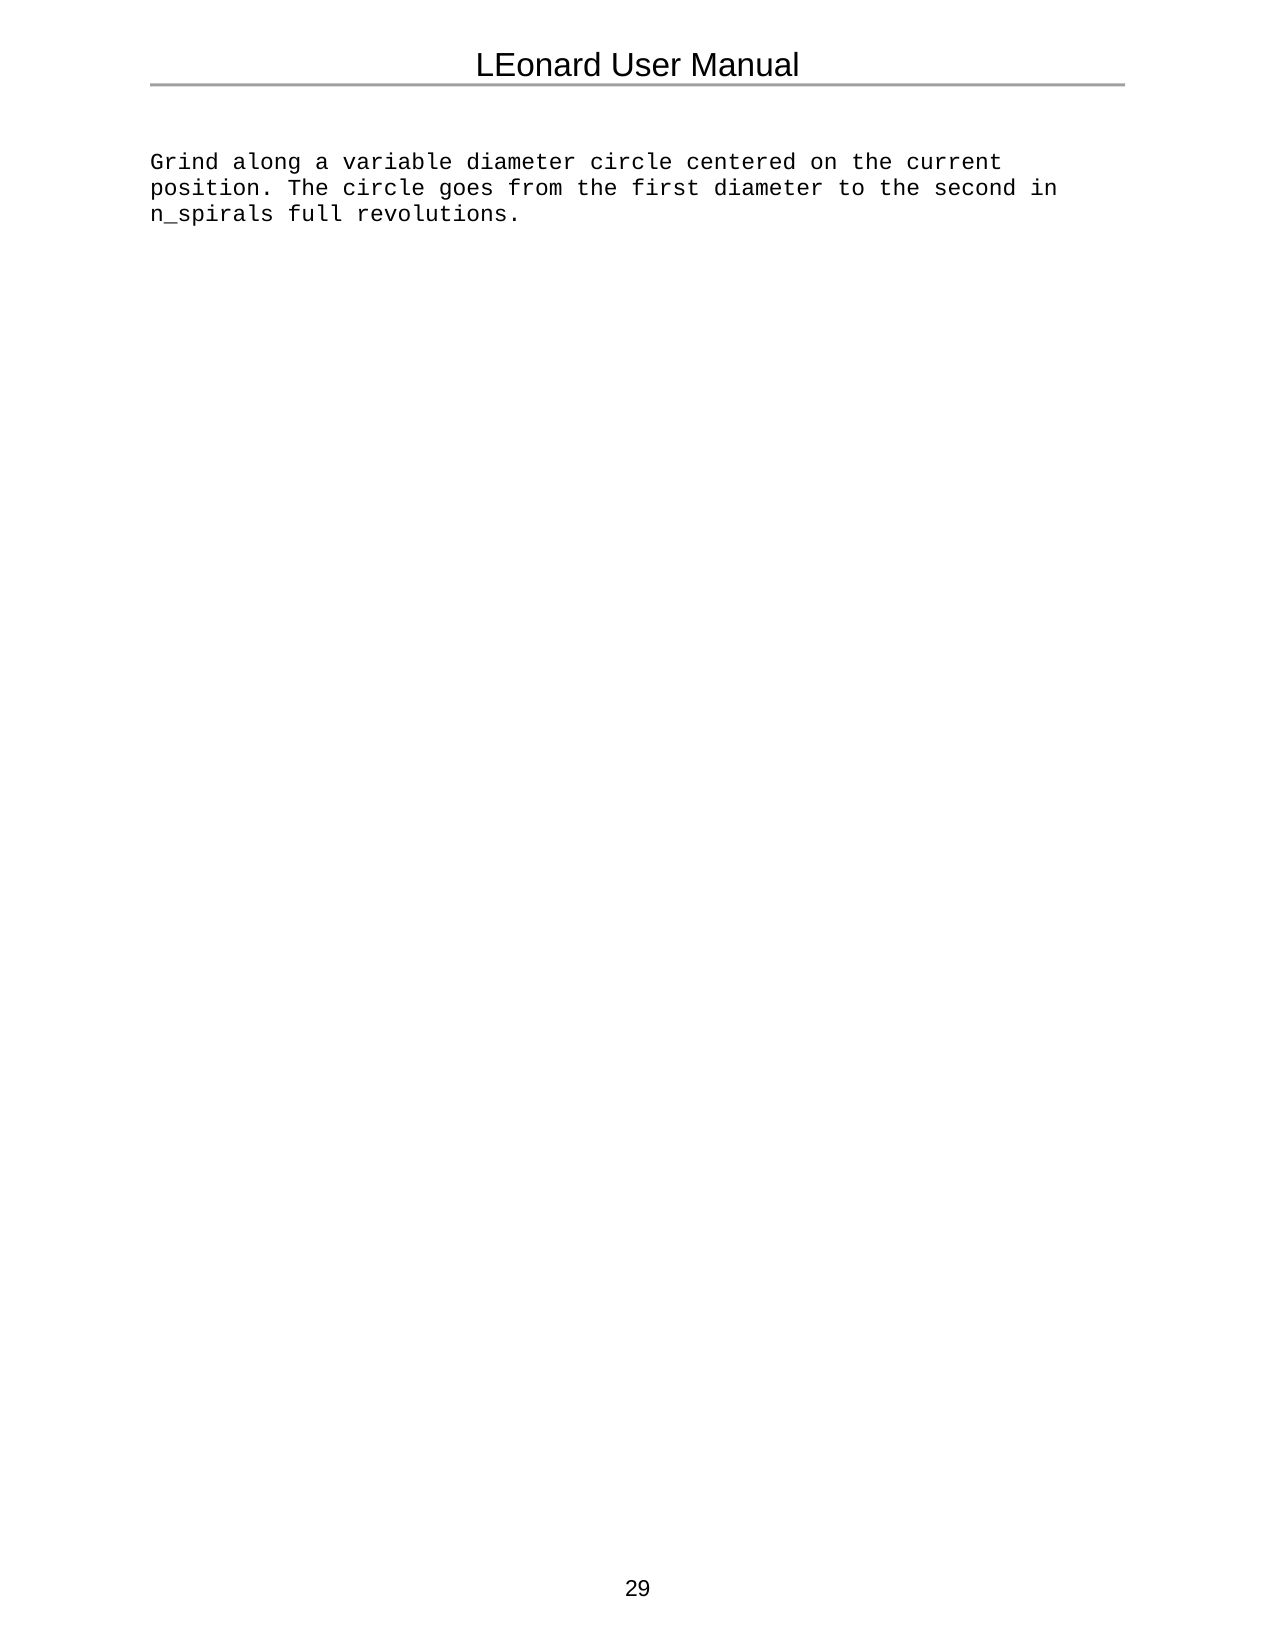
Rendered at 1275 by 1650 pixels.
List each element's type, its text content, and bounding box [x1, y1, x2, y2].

text Grind along a variable diameter circle centered on the current position. The circle goes from the first diameter to the second in n_spirals full revolutions. [150, 150, 1125, 228]
